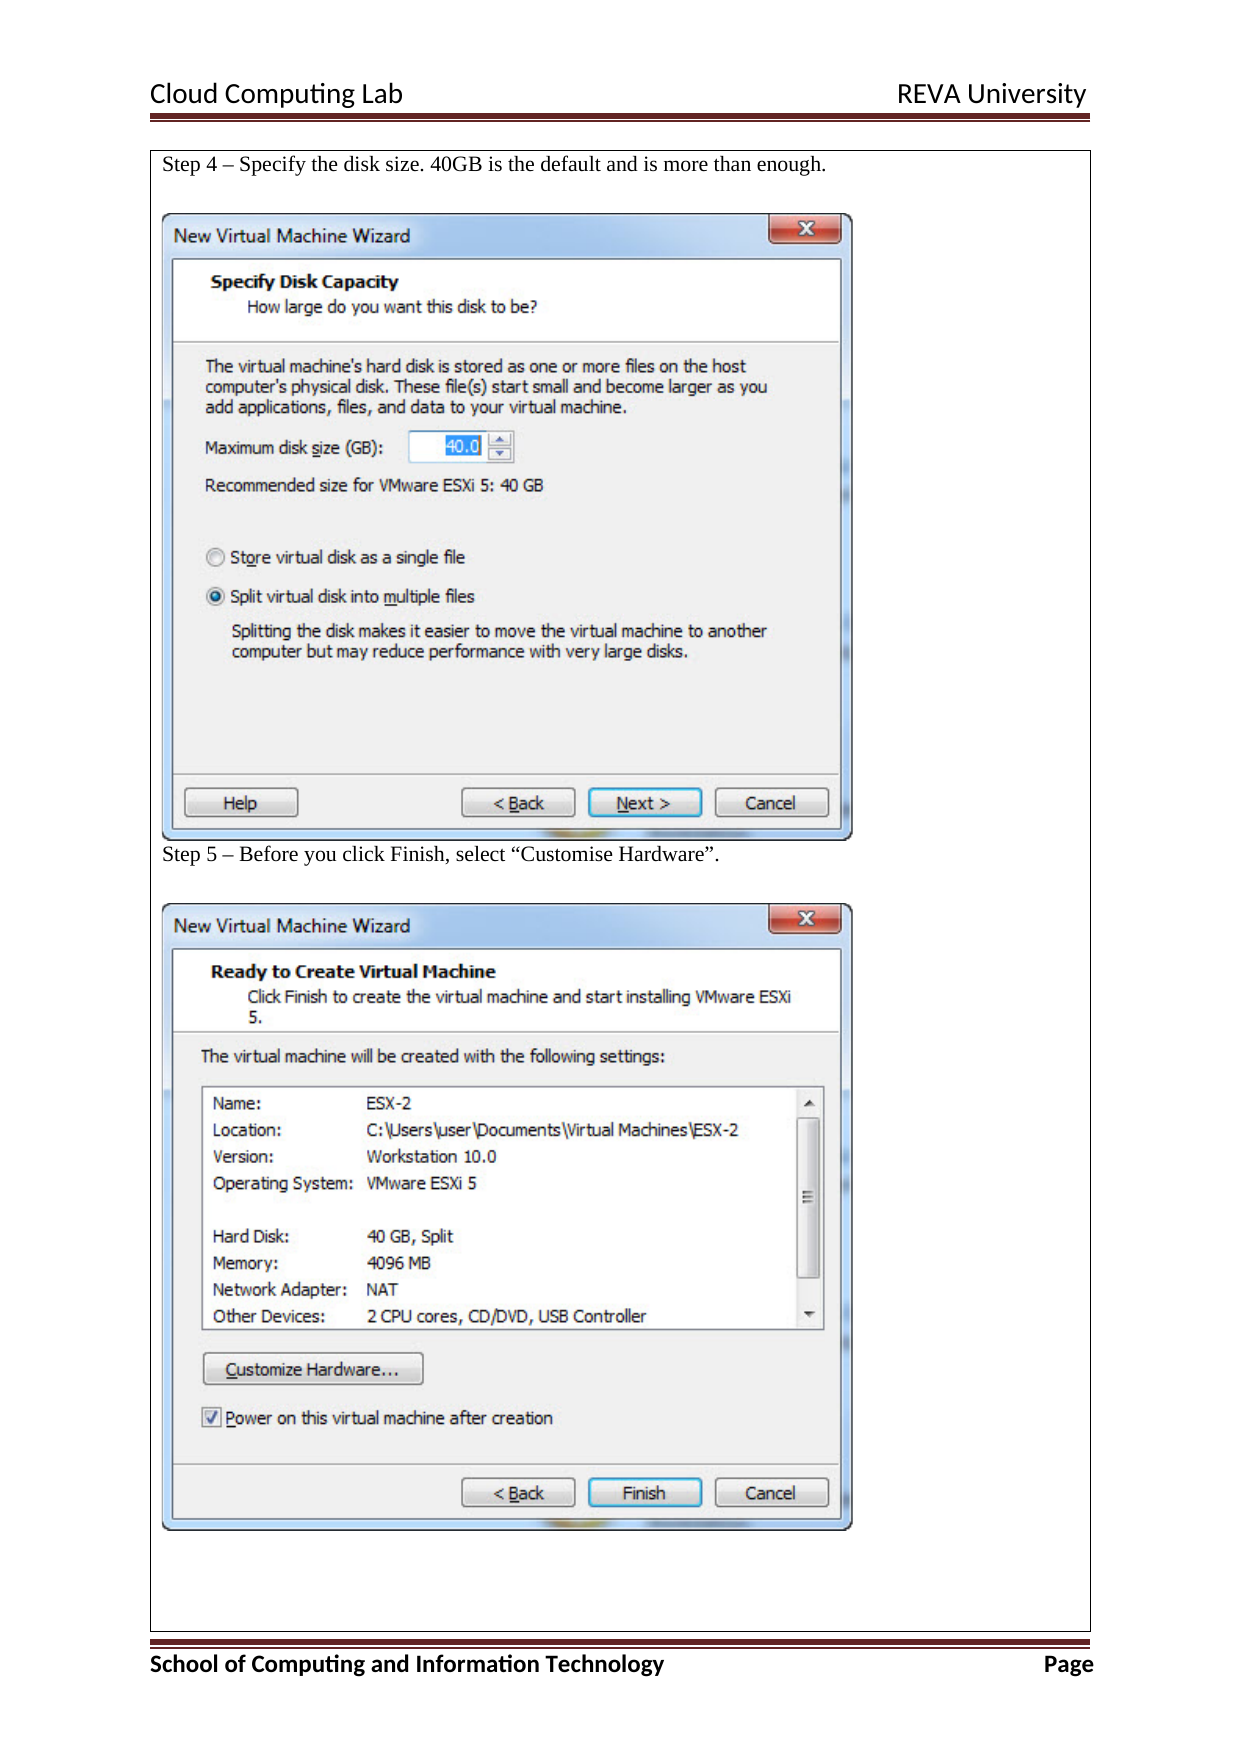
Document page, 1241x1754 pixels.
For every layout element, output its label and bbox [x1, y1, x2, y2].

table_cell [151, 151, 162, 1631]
picture [161, 213, 853, 841]
picture [161, 903, 853, 1531]
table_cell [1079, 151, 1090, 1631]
